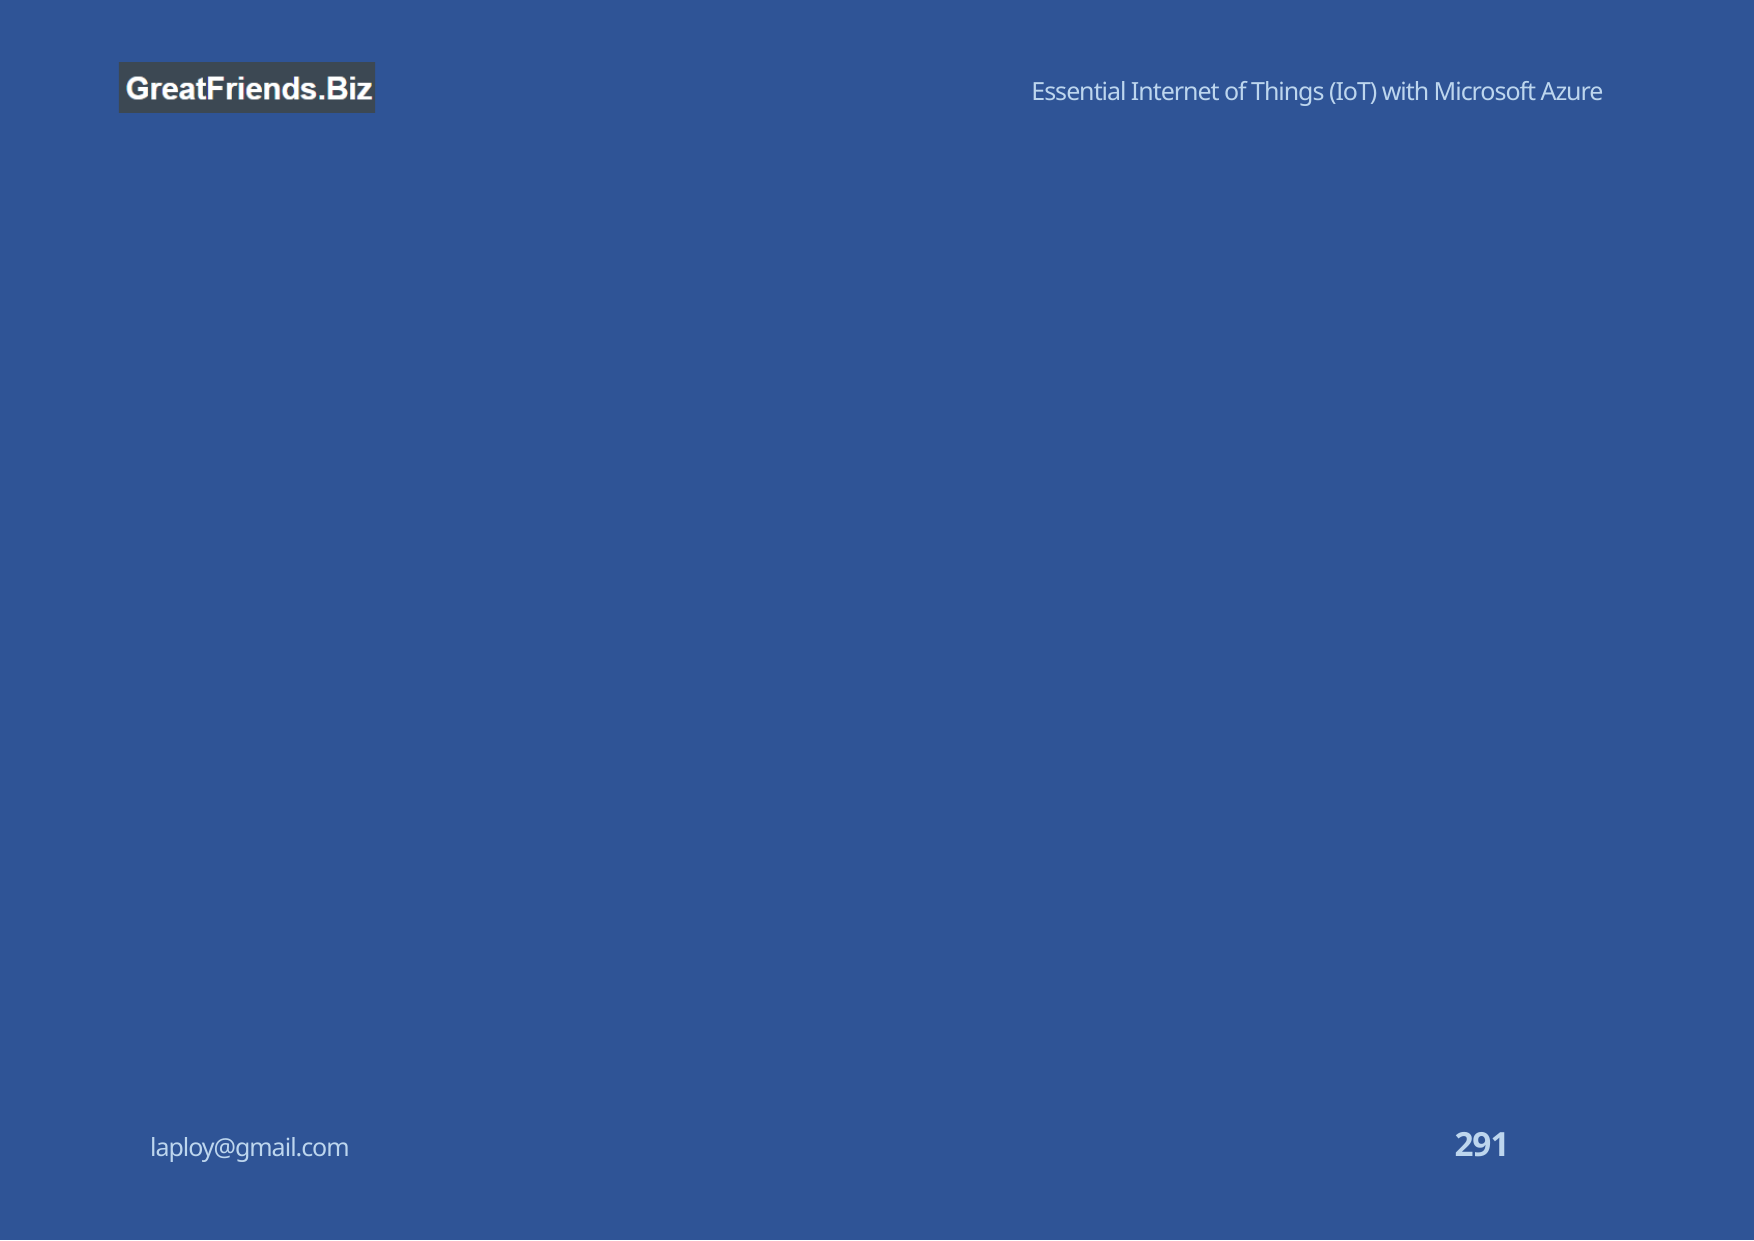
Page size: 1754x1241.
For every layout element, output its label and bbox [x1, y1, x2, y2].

picture [118, 62, 375, 113]
